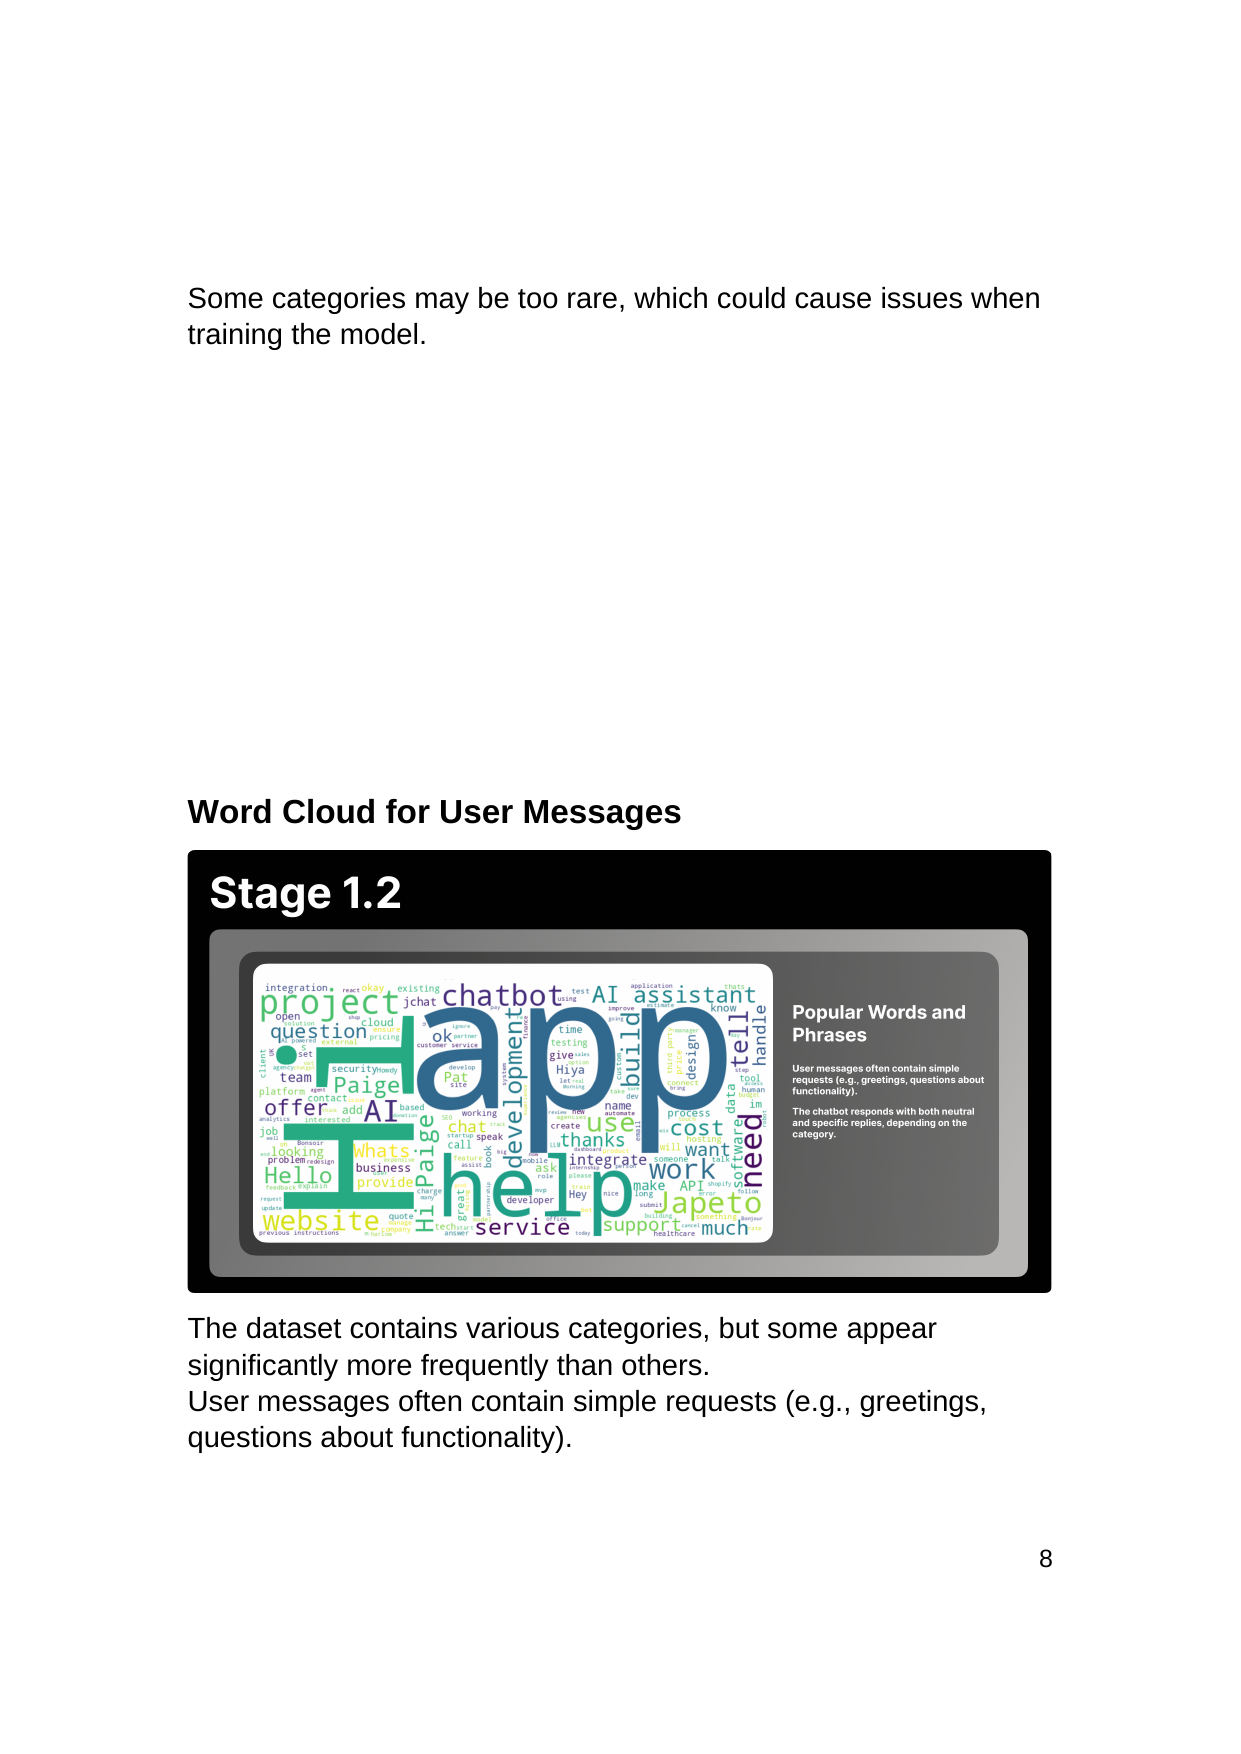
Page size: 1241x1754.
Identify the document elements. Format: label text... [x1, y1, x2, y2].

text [187, 281, 1053, 350]
text Word Cloud for User Messages [187, 792, 1053, 831]
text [187, 1311, 1053, 1453]
picture [187, 850, 1052, 1293]
